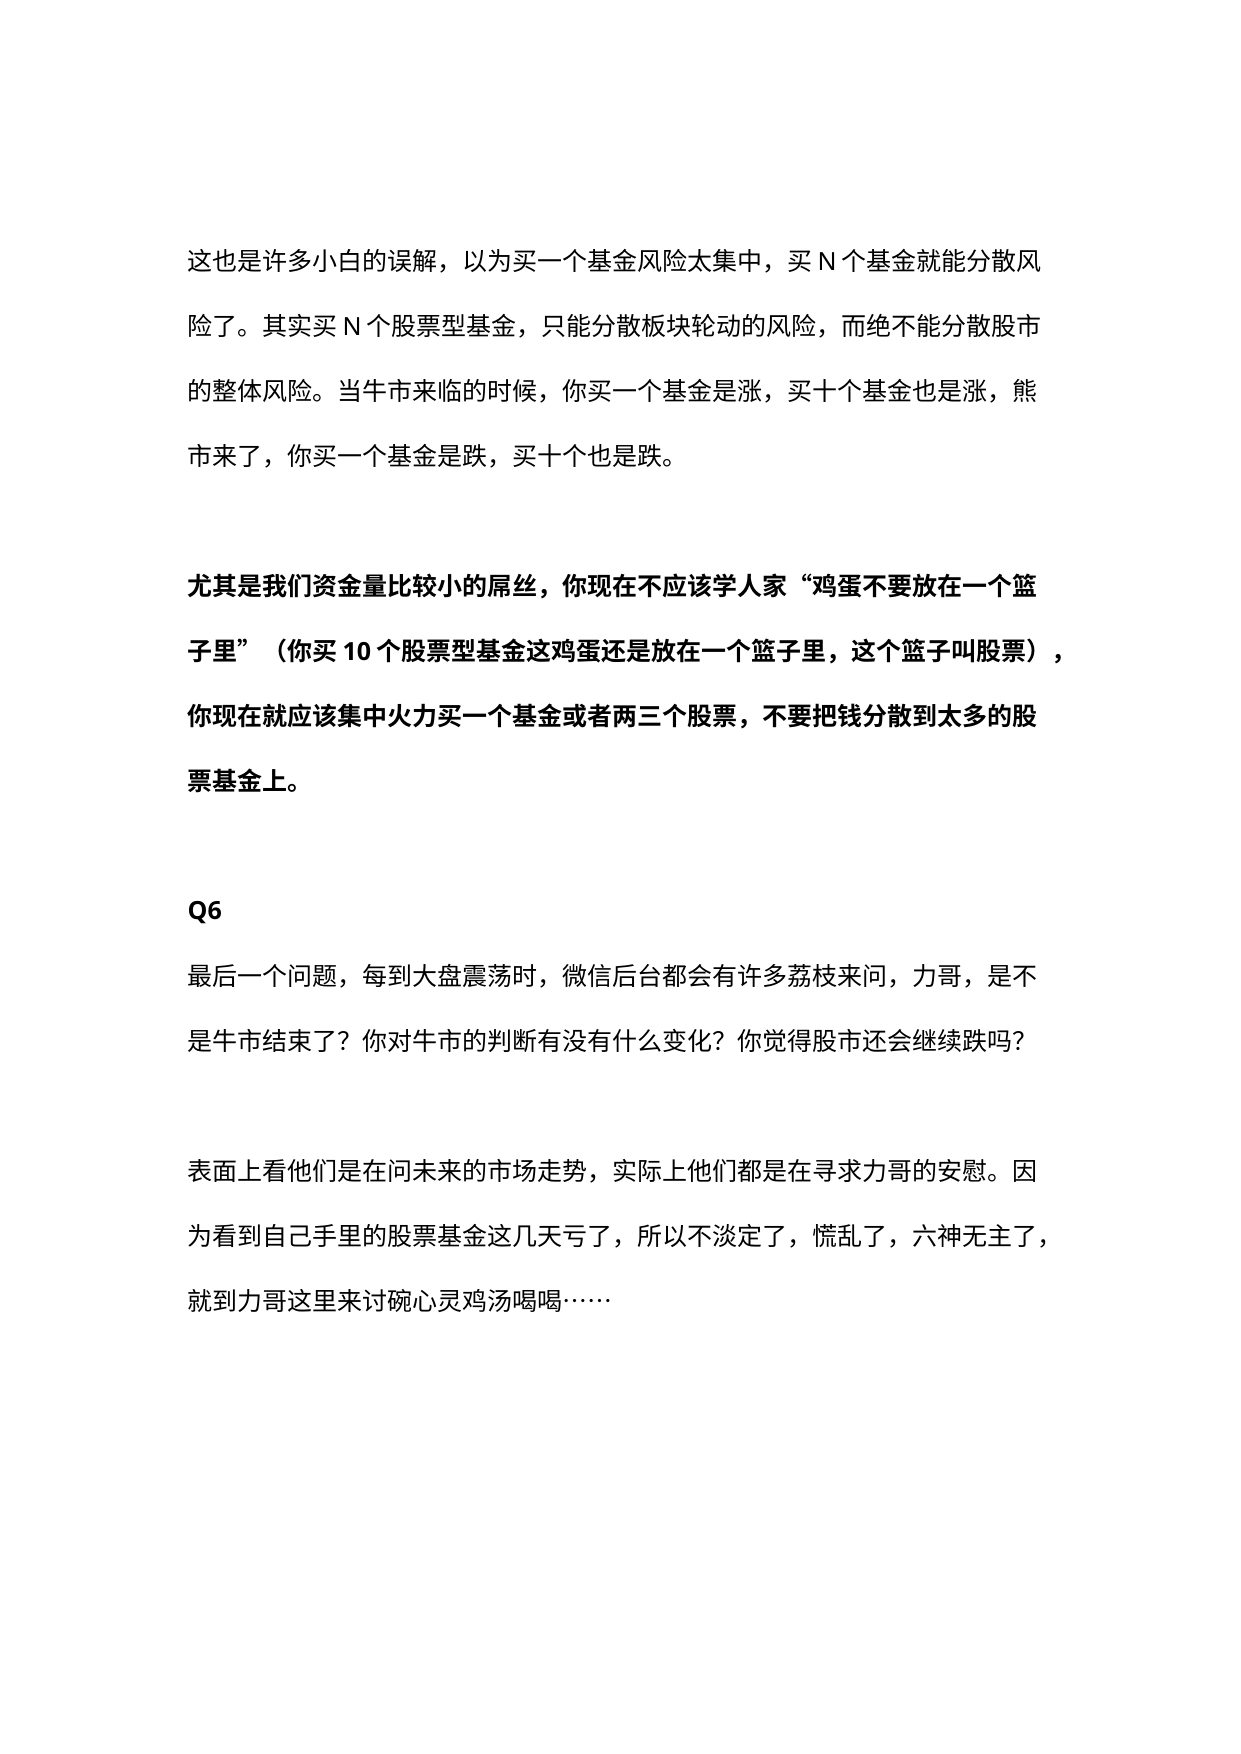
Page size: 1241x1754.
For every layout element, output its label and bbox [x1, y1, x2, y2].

text [187, 162, 1053, 1332]
